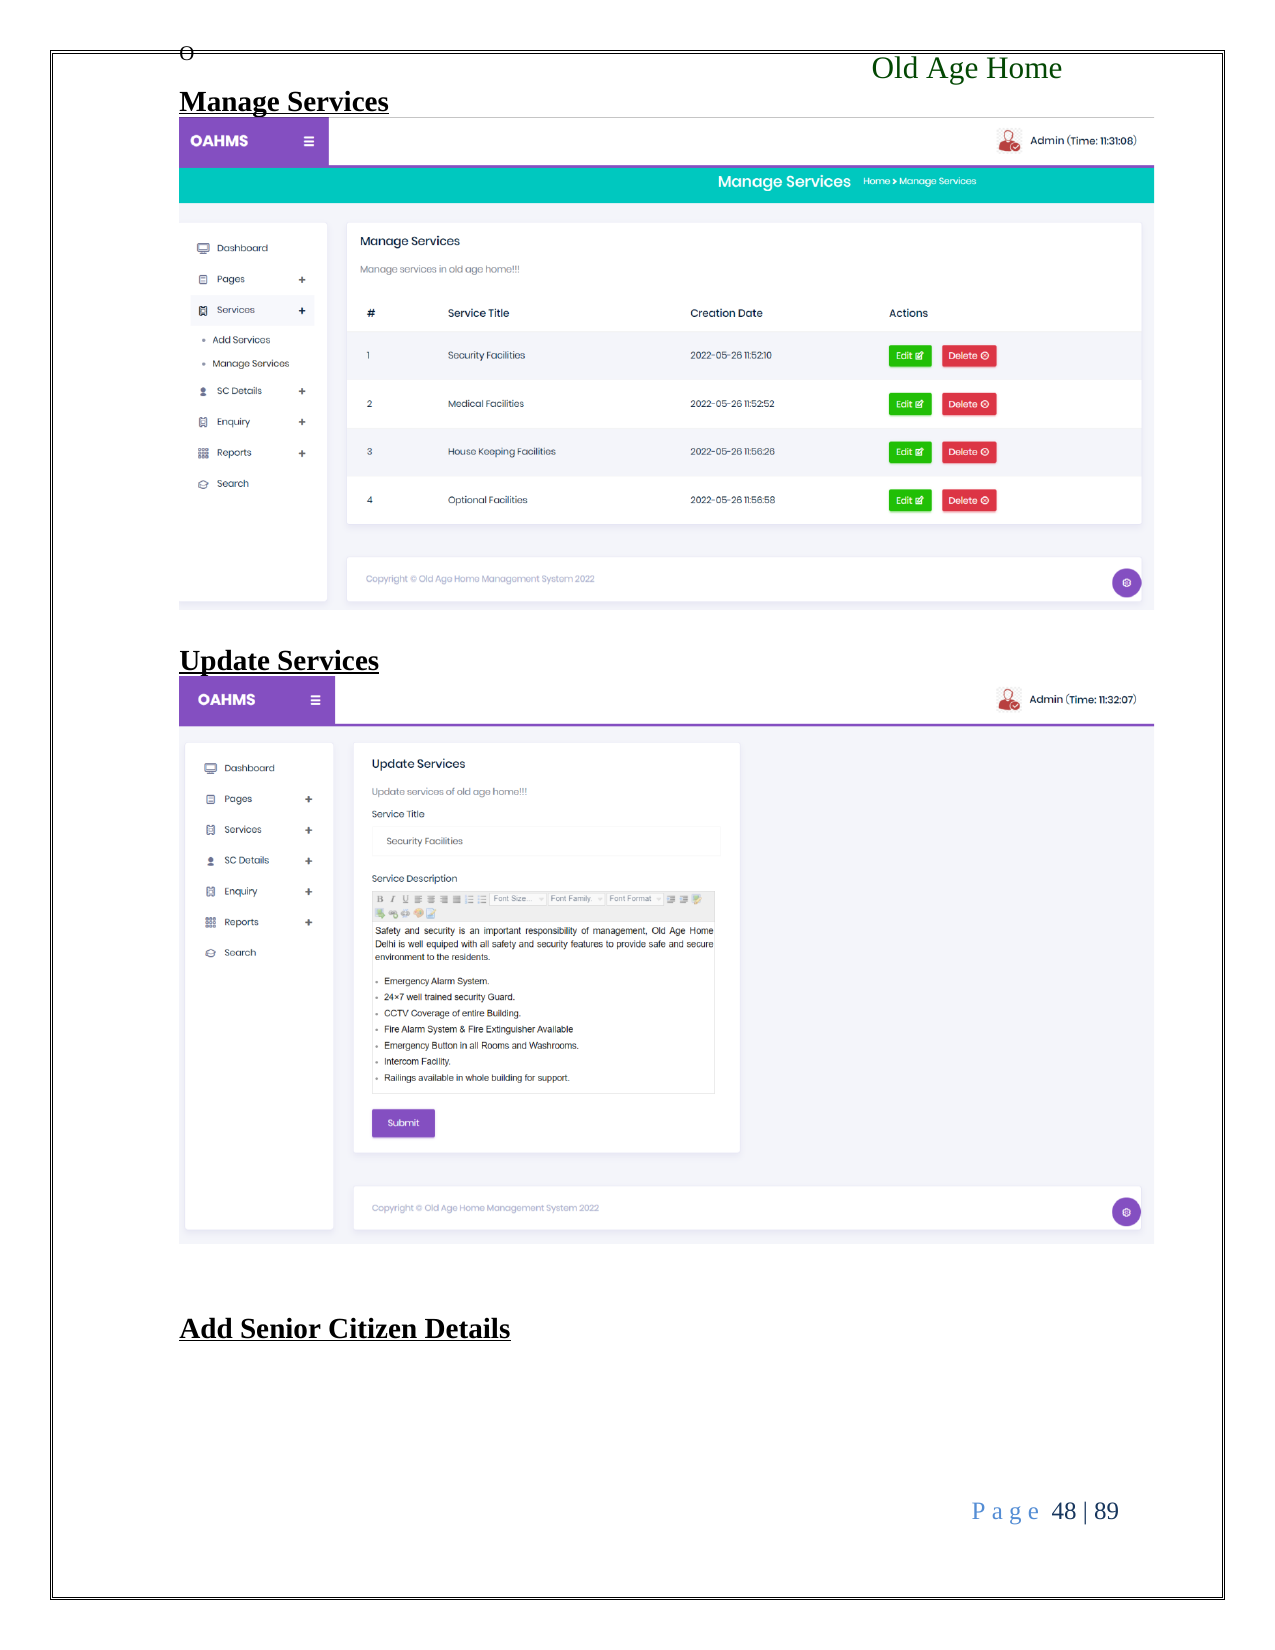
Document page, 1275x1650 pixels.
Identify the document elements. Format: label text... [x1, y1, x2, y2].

picture [179, 117, 1155, 610]
text Add Senior Citizen Details [179, 1311, 1146, 1344]
text Update Services [179, 643, 1146, 676]
picture [179, 676, 1155, 1244]
text Manage Services [179, 84, 1146, 117]
